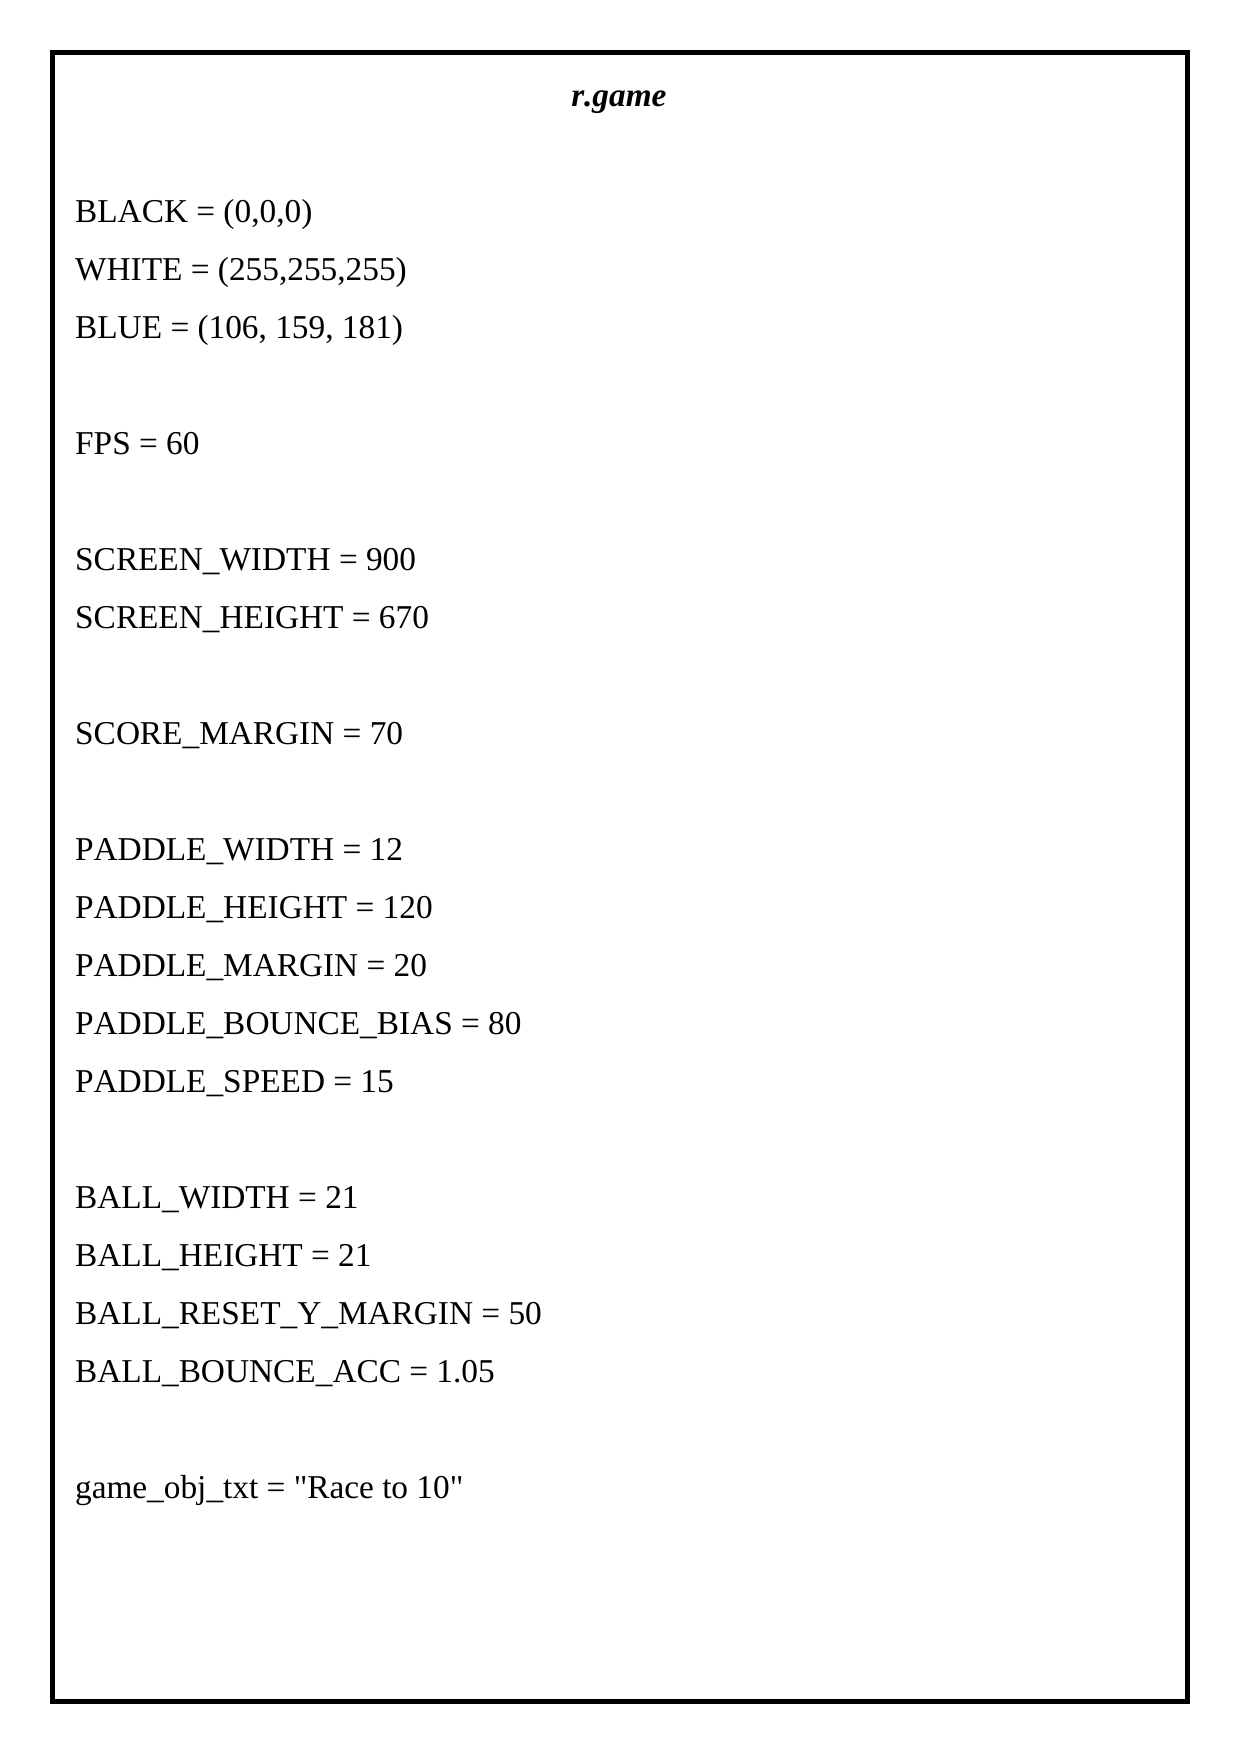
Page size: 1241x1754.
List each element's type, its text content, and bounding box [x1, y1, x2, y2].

text SCORE_MARGIN = 70 [75, 713, 1165, 752]
text BALL_HEIGHT = 21 [75, 1235, 1165, 1274]
text PADDLE_WIDTH = 12 [75, 829, 1165, 868]
text SCREEN_HEIGHT = 670 [75, 597, 1165, 636]
text PADDLE_SPEED = 15 [75, 1061, 1165, 1100]
text BALL_WIDTH = 21 [75, 1177, 1165, 1216]
text PADDLE_BOUNCE_BIAS = 80 [75, 1003, 1165, 1042]
text WHITE = (255,255,255) [75, 249, 1165, 287]
text FPS = 60 [75, 423, 1165, 461]
text r.game [75, 75, 1165, 113]
text PADDLE_MARGIN = 20 [75, 945, 1165, 984]
text BALL_RESET_Y_MARGIN = 50 [75, 1293, 1165, 1332]
text PADDLE_HEIGHT = 120 [75, 887, 1165, 926]
text BALL_BOUNCE_ACC = 1.05 [75, 1351, 1165, 1390]
text BLUE = (106, 159, 181) [75, 307, 1165, 345]
text SCREEN_WIDTH = 900 [75, 539, 1165, 577]
text game_obj_txt = "Race to 10" [75, 1467, 1165, 1506]
text BLACK = (0,0,0) [75, 191, 1165, 229]
